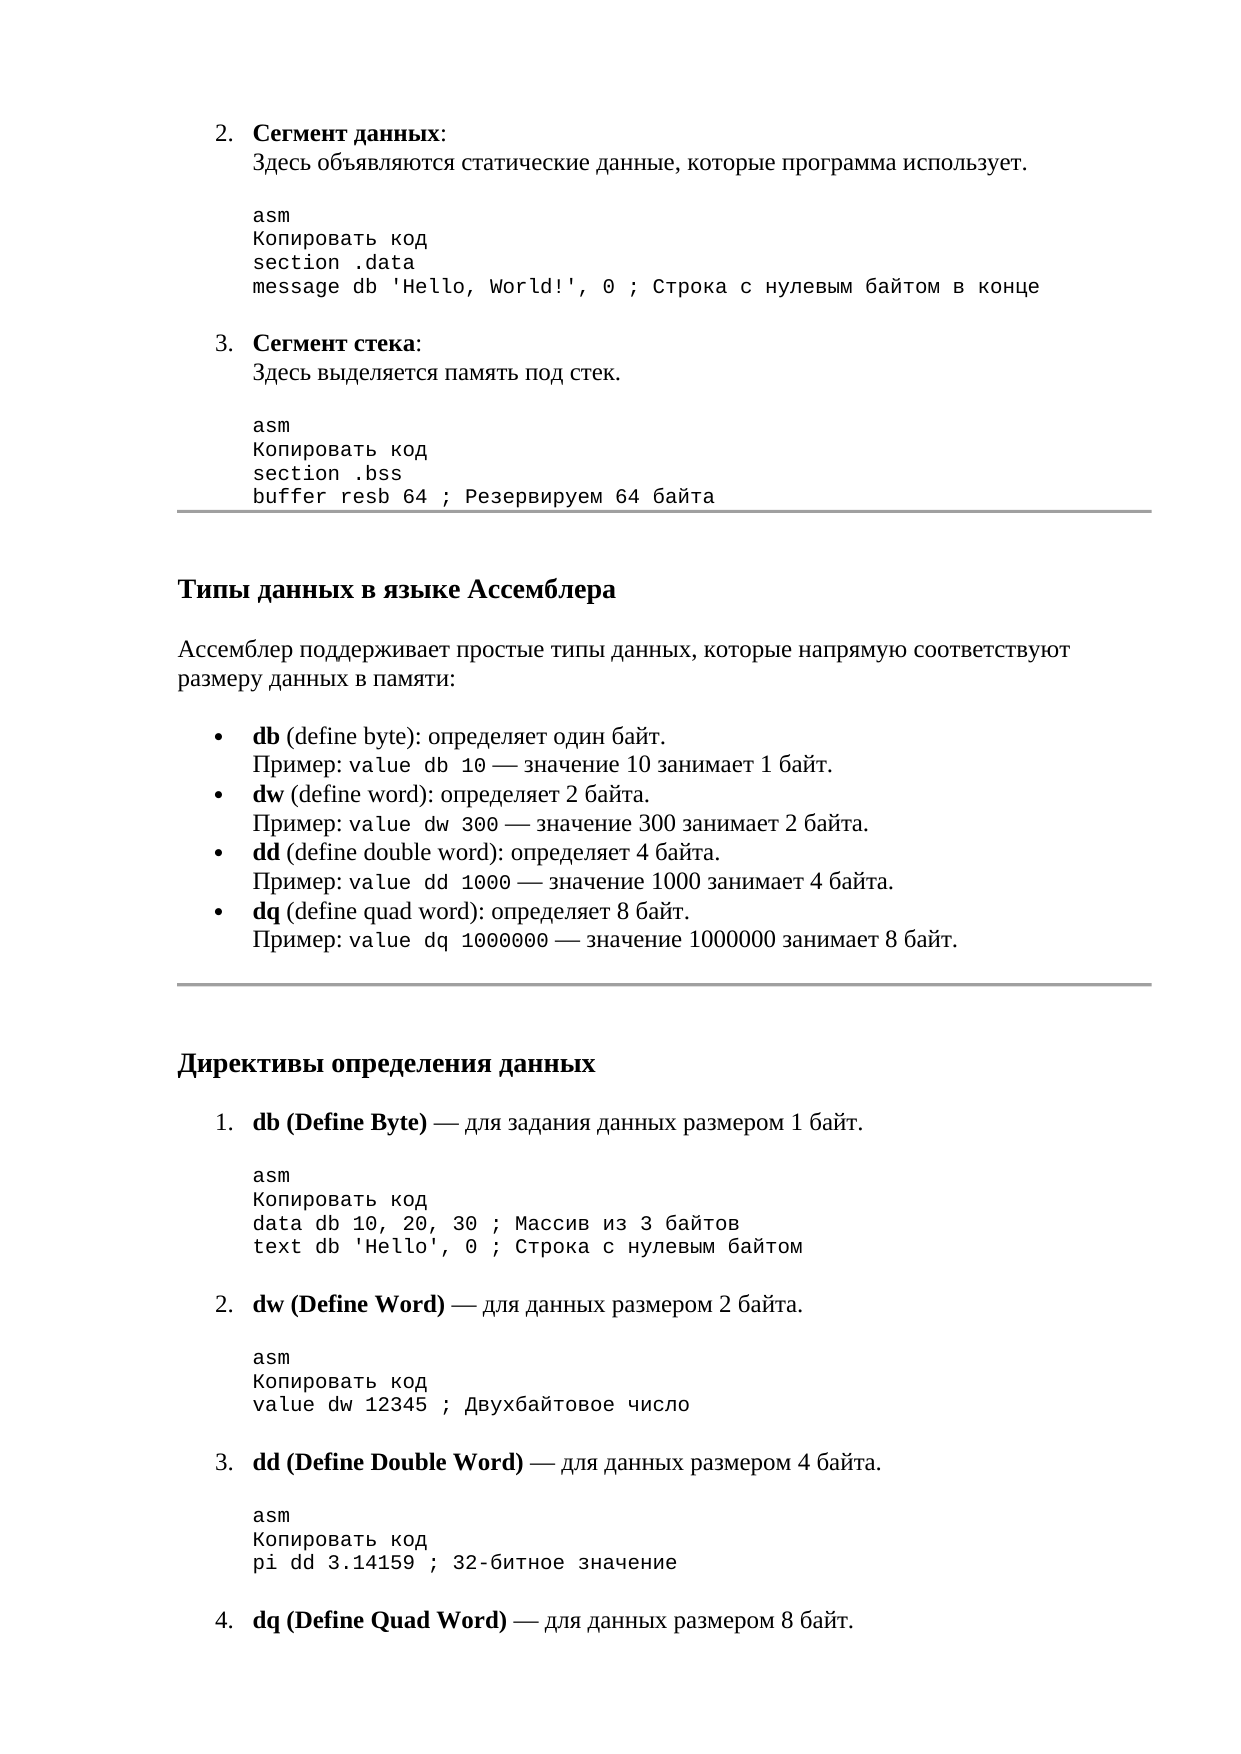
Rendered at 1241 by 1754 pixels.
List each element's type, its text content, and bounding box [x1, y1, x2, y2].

text value dw 12345 ; Двухбайтовое число [252, 1394, 1152, 1418]
list Сегмент данных: Здесь объявляются статические данные, которые программа использует. [215, 118, 1152, 176]
text Копировать код [252, 1529, 1152, 1552]
list dd (Define Double Word) — для данных размером 4 байта. [215, 1447, 1152, 1476]
text Копировать код [252, 1189, 1152, 1213]
text pi dd 3.14159 ; 32-битное значение [252, 1552, 1152, 1576]
text Ассемблер поддерживает простые типы данных, которые напрямую соответствуют размеру данных в памяти: [177, 634, 1152, 692]
text asm [252, 205, 1152, 228]
text Копировать код [252, 439, 1152, 462]
text asm [252, 1165, 1152, 1189]
text Директивы определения данных [177, 1046, 1152, 1078]
list db (define byte): определяет один байт. Пример: value db 10 — значение 10 занимает 1 байт. [215, 721, 1152, 779]
text message db 'Hello, World!', 0 ; Строка с нулевым байтом в конце [252, 276, 1152, 299]
list dq (define quad word): определяет 8 байт. Пример: value dq 1000000 — значение 1000000 занимает 8 байт. [215, 896, 1152, 954]
text asm [252, 415, 1152, 439]
list db (Define Byte) — для задания данных размером 1 байт. [215, 1107, 1152, 1136]
list dw (Define Word) — для данных размером 2 байта. [215, 1289, 1152, 1318]
text section .data [252, 252, 1152, 276]
list dw (define word): определяет 2 байта. Пример: value dw 300 — значение 300 занимает 2 байта. [215, 779, 1152, 837]
text asm [252, 1347, 1152, 1371]
text asm [252, 1505, 1152, 1529]
text Копировать код [252, 228, 1152, 252]
text buffer resb 64 ; Резервируем 64 байта [252, 486, 1152, 509]
text data db 10, 20, 30 ; Массив из 3 байтов [252, 1213, 1152, 1236]
text Копировать код [252, 1371, 1152, 1394]
list dd (define double word): определяет 4 байта. Пример: value dd 1000 — значение 1000 занимает 4 байта. [215, 837, 1152, 896]
list Сегмент стека: Здесь выделяется память под стек. [215, 328, 1152, 386]
list dq (Define Quad Word) — для данных размером 8 байт. [215, 1605, 1152, 1634]
text section .bss [252, 462, 1152, 486]
text text db 'Hello', 0 ; Строка с нулевым байтом [252, 1236, 1152, 1260]
text Типы данных в языке Ассемблера [177, 572, 1152, 605]
